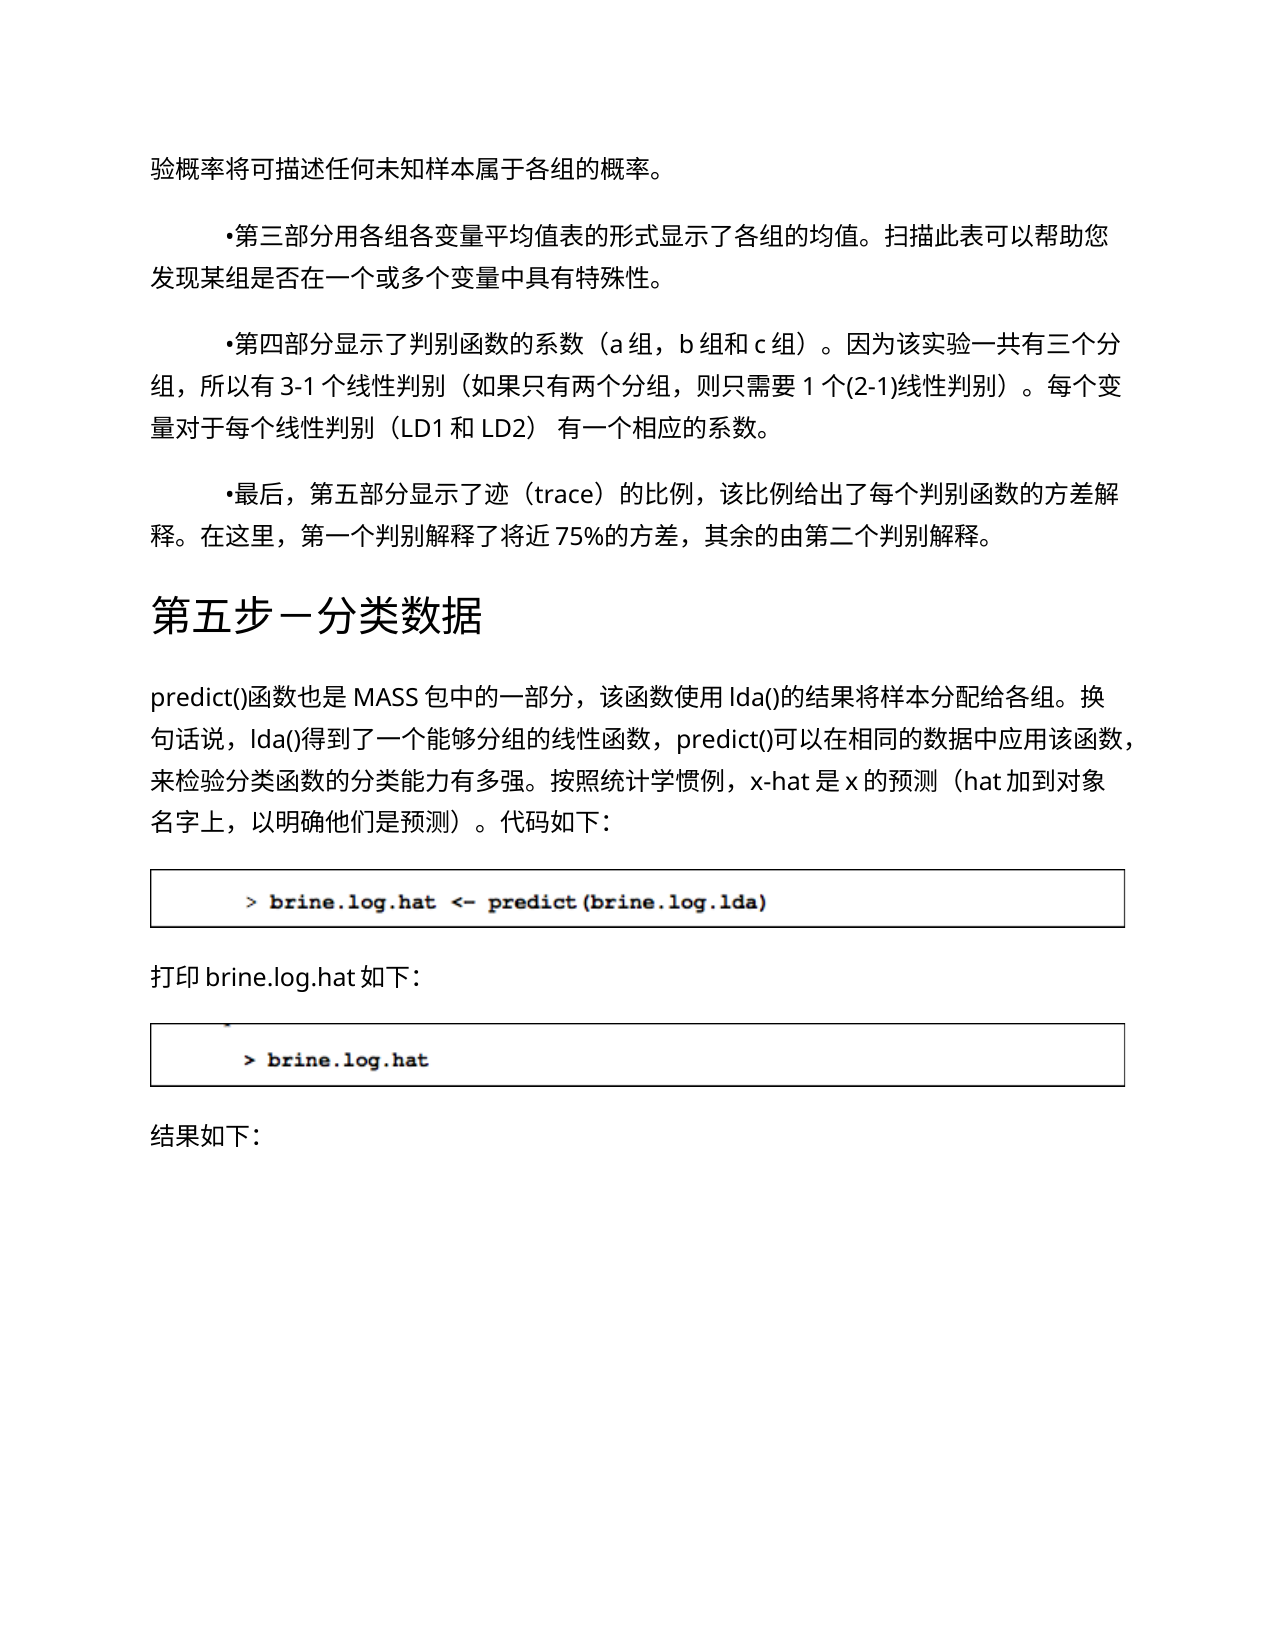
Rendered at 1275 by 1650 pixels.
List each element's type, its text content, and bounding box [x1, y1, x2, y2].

text •第三部分用各组各变量平均值表的形式显示了各组的均值。扫描此表可以帮助您发现某组是否在一个或多个变量中具有特殊性。 [150, 217, 1125, 294]
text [150, 150, 1125, 186]
text •第四部分显示了判别函数的系数（a组，b组和c组）。因为该实验一共有三个分组，所以有3-1个线性判别（如果只有两个分组，则只需要1个(2-1)线性判别）。每个变量对于每个线性判别（LD1和LD2） 有一个相应的系数。 [150, 325, 1125, 444]
text 打印brine.log.hat如下： [150, 957, 1125, 993]
picture [150, 1023, 1125, 1087]
text predict()函数也是MASS包中的一部分，该函数使用lda()的结果将样本分配给各组。换句话说，lda()得到了一个能够分组的线性函数，predict()可以在相同的数据中应用该函数，来检验分类函数的分类能力有多强。按照统计学惯例，x-hat是x的预测（hat加到对象名字上，以明确他们是预测）。代码如下： [150, 678, 1125, 839]
text •最后，第五部分显示了迹（trace）的比例，该比例给出了每个判别函数的方差解释。在这里，第一个判别解释了将近75%的方差，其余的由第二个判别解释。 [150, 475, 1125, 553]
picture [150, 869, 1125, 928]
text 第五步－分类数据 [150, 583, 1125, 644]
text 结果如下： [150, 1116, 1125, 1152]
